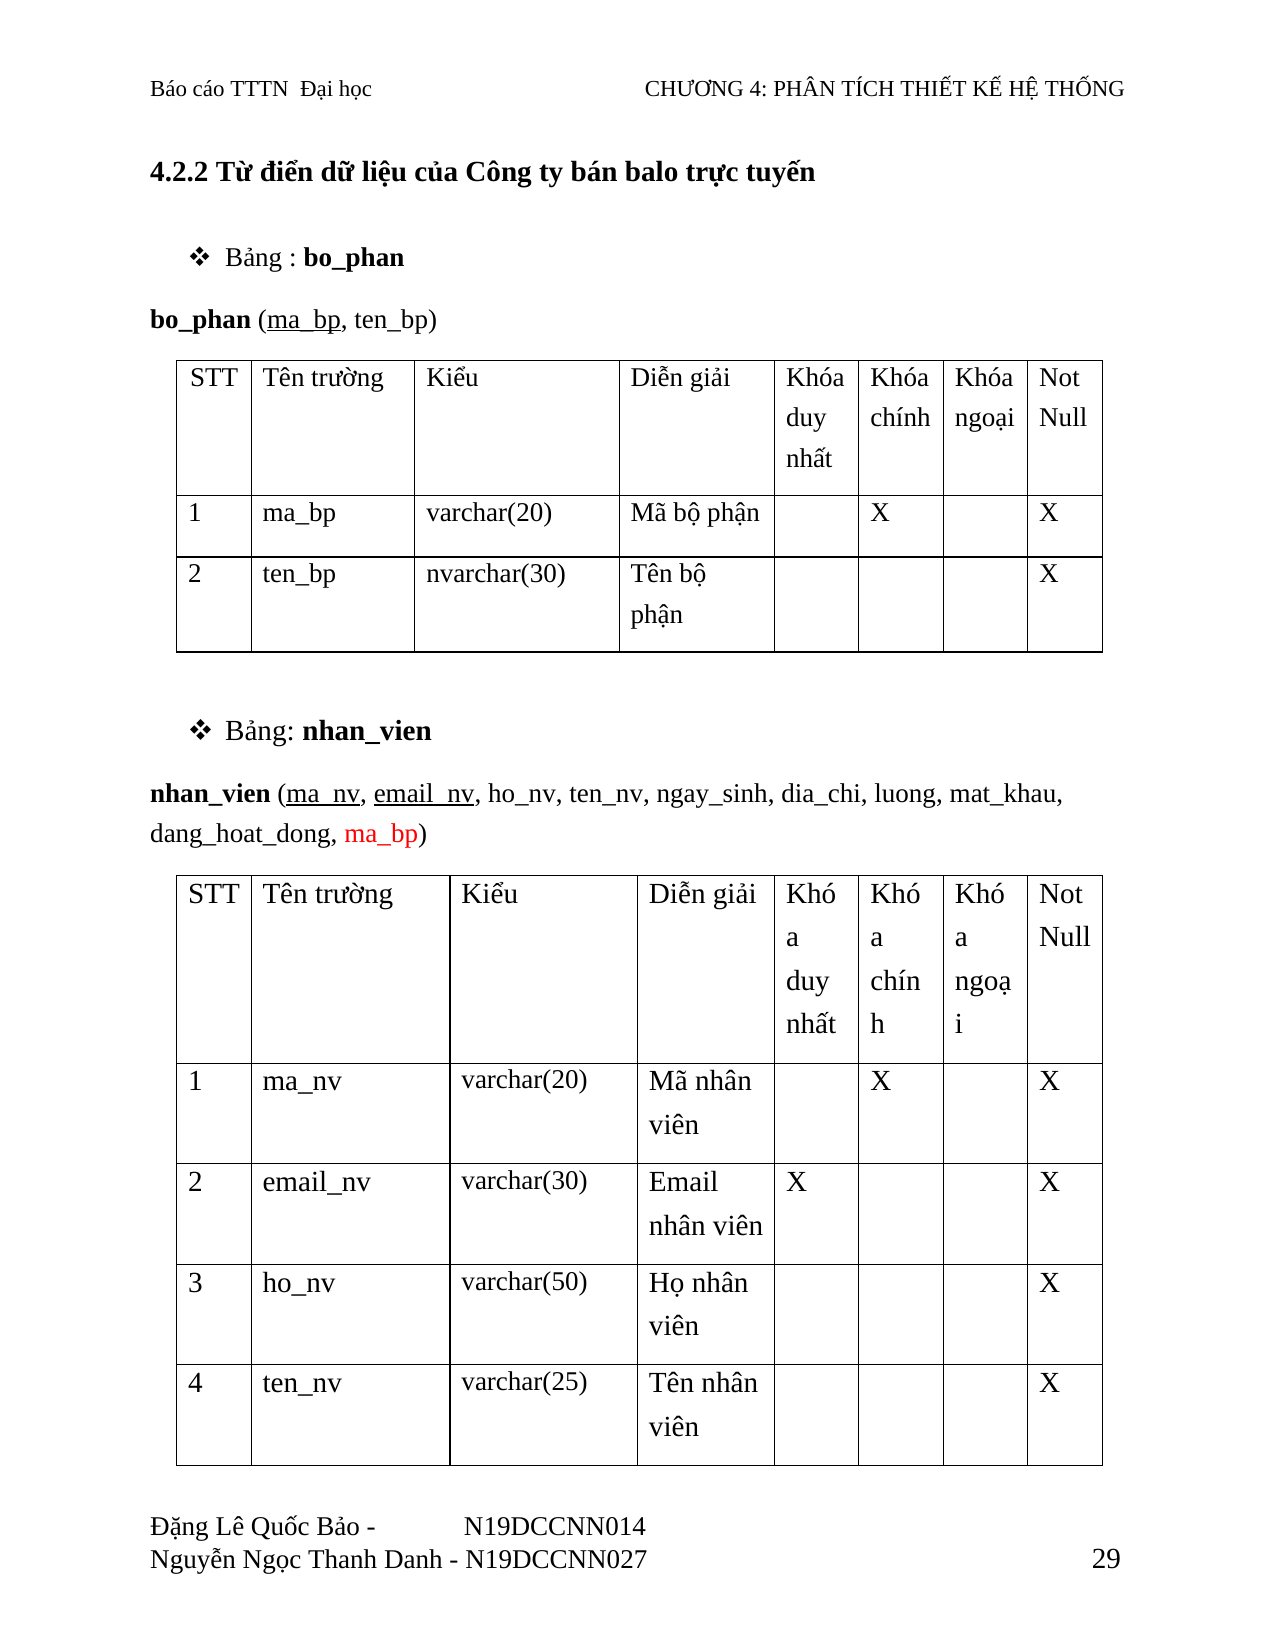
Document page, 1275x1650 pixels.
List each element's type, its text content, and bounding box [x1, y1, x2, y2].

table_cell X [859, 1064, 943, 1163]
table_header Khóa chính [859, 361, 943, 495]
table_header Kiểu [415, 361, 619, 495]
text bo_phan (ma_bp, ten_bp) [150, 303, 1125, 334]
table_header STT [177, 361, 251, 495]
list Bảng : bo_phan [187, 241, 1125, 272]
table_cell X [775, 1164, 858, 1264]
table_cell nvarchar(30) [415, 558, 619, 651]
table_cell [775, 496, 858, 556]
table_cell ho_nv [252, 1265, 449, 1364]
table_cell ten_bp [252, 558, 414, 651]
table_cell X [1028, 1064, 1102, 1163]
table_cell varchar(20) [451, 1064, 637, 1163]
table_cell [775, 1265, 858, 1364]
table_cell [775, 1365, 858, 1465]
table_cell Mã bộ phận [620, 496, 774, 556]
table_header STT [177, 876, 251, 1062]
table_cell 4 [177, 1365, 251, 1465]
table_cell [944, 558, 1027, 651]
table_cell [859, 558, 943, 651]
table_cell [859, 1365, 943, 1465]
table_cell 1 [177, 496, 251, 556]
table_cell varchar(25) [451, 1365, 637, 1465]
table_header Tên trường [252, 876, 449, 1062]
table_cell [775, 558, 858, 651]
subtitle 4.2.2 Từ điển dữ liệu của Công ty bán balo trực tuyến [150, 154, 1125, 231]
table_cell Tên nhân viên [638, 1365, 774, 1465]
table_cell varchar(20) [415, 496, 619, 556]
table_cell [944, 1164, 1027, 1264]
table_cell 3 [177, 1265, 251, 1364]
table_cell varchar(30) [451, 1164, 637, 1264]
table_cell 2 [177, 1164, 251, 1264]
table_cell [944, 1365, 1027, 1465]
table_header Khóa chính [859, 876, 943, 1062]
table_cell X [1028, 558, 1102, 651]
table_cell varchar(50) [451, 1265, 637, 1364]
table_header Khóa duy nhất [775, 876, 858, 1062]
table_cell 1 [177, 1064, 251, 1163]
table_cell X [859, 496, 943, 556]
table_cell [944, 496, 1027, 556]
table_cell [859, 1164, 943, 1264]
table_cell email_nv [252, 1164, 449, 1264]
text nhan_vien (ma_nv, email_nv, ho_nv, ten_nv, ngay_sinh, dia_chi, luong, mat_khau, dang_hoat_dong, ma_bp) [150, 777, 1125, 849]
table_header Tên trường [252, 361, 414, 495]
table_cell Email nhân viên [638, 1164, 774, 1264]
table_cell [944, 1265, 1027, 1364]
list Bảng: nhan_vien [187, 713, 1125, 746]
table_cell [944, 1064, 1027, 1163]
table_cell X [1028, 1365, 1102, 1465]
table_cell ma_bp [252, 496, 414, 556]
table_header Kiểu [451, 876, 637, 1062]
table_cell 2 [177, 558, 251, 651]
table_header Not Null [1028, 876, 1102, 1062]
table_cell Tên bộ phận [620, 558, 774, 651]
table_cell ma_nv [252, 1064, 449, 1163]
table_cell X [1028, 496, 1102, 556]
table_cell X [1028, 1265, 1102, 1364]
table_cell ten_nv [252, 1365, 449, 1465]
table_header Diễn giải [638, 876, 774, 1062]
table_header Diễn giải [620, 361, 774, 495]
table_cell Mã nhân viên [638, 1064, 774, 1163]
table_cell Họ nhân viên [638, 1265, 774, 1364]
table_cell [775, 1064, 858, 1163]
table_cell [859, 1265, 943, 1364]
table_header Not Null [1028, 361, 1102, 495]
table_cell X [1028, 1164, 1102, 1264]
table_header Khóa duy nhất [775, 361, 858, 495]
table_header Khóa ngoại [944, 876, 1027, 1062]
table_header Khóa ngoại [944, 361, 1027, 495]
